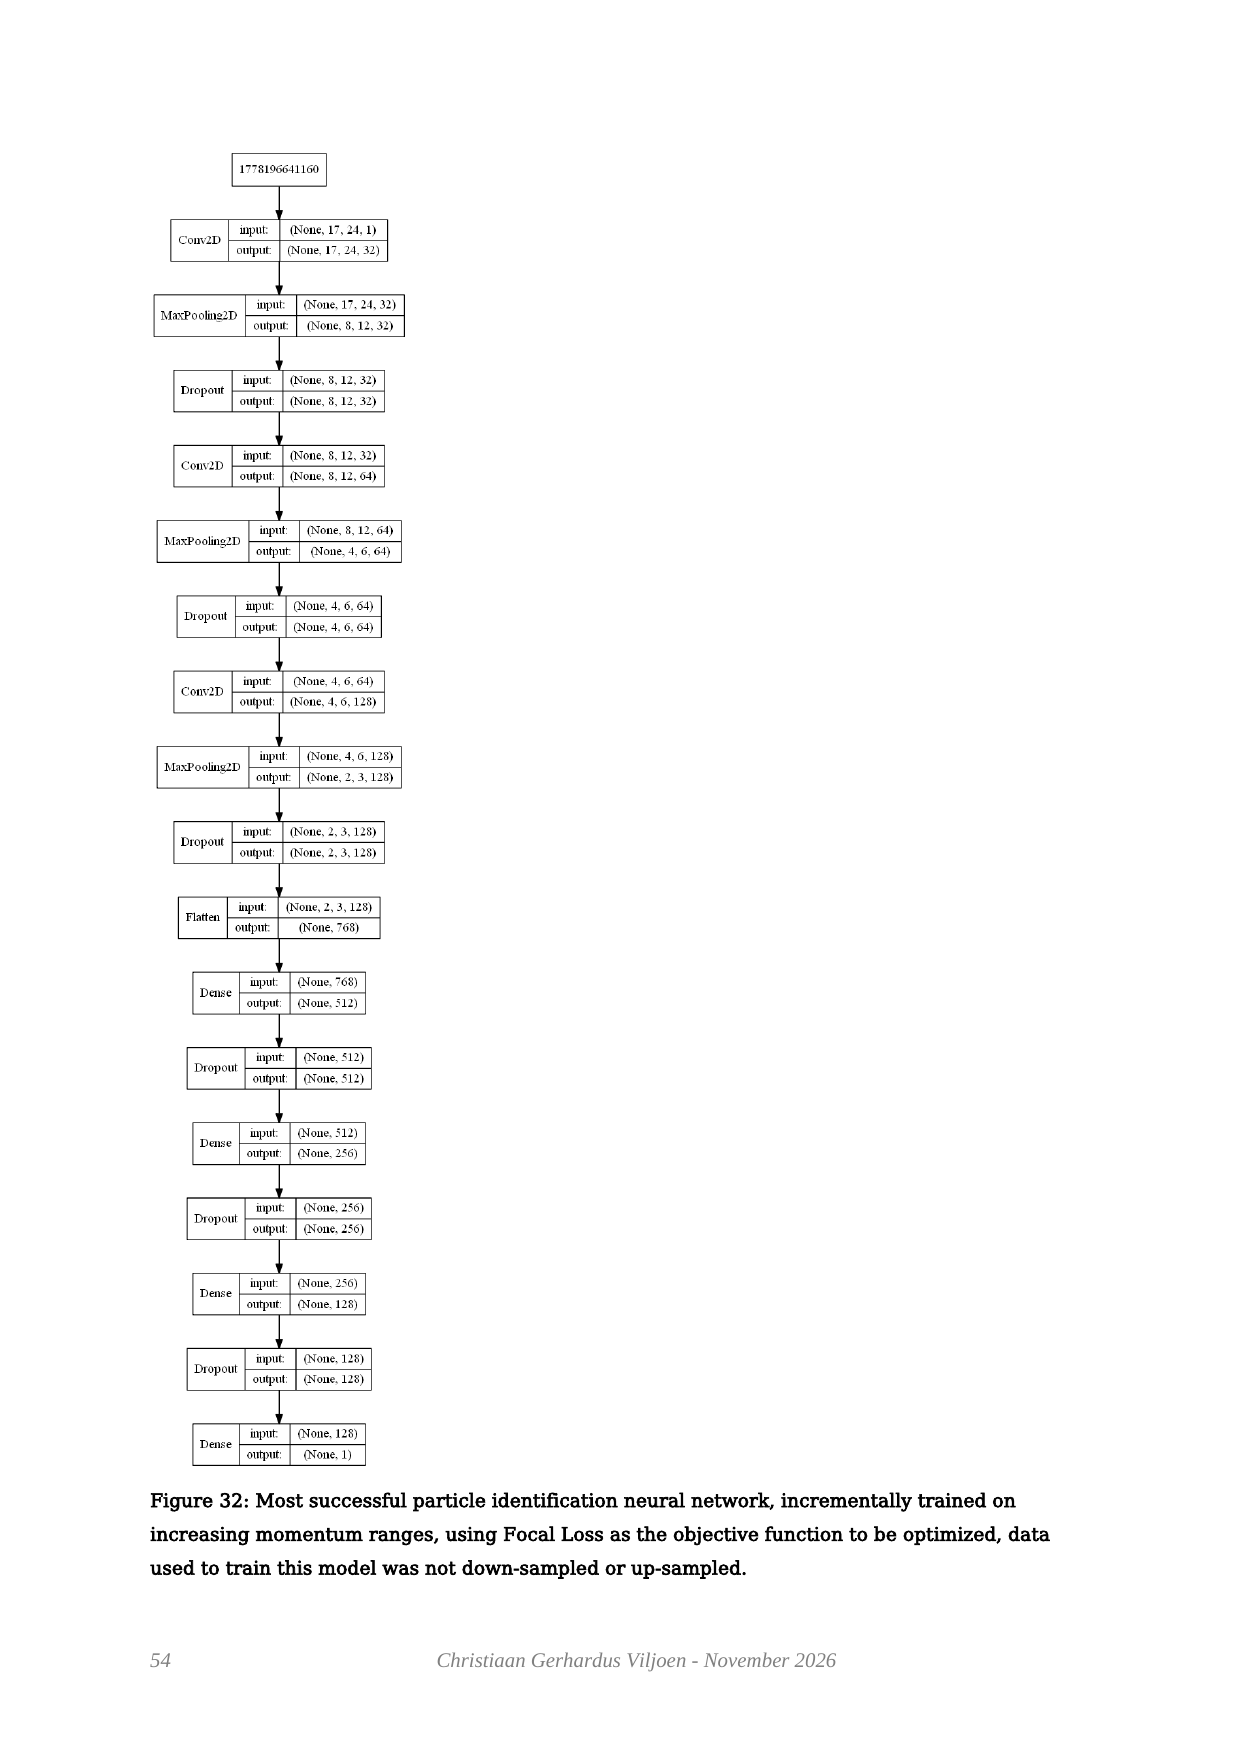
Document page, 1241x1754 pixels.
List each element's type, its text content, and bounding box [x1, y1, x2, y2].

text Figure 32: Most successful particle identification neural network, incrementally trained on increasing momentum ranges, using Focal Loss as the objective function to be optimized, data used to train this model was not down-sampled or up-sampled. [150, 1488, 1090, 1578]
picture [150, 150, 408, 1469]
